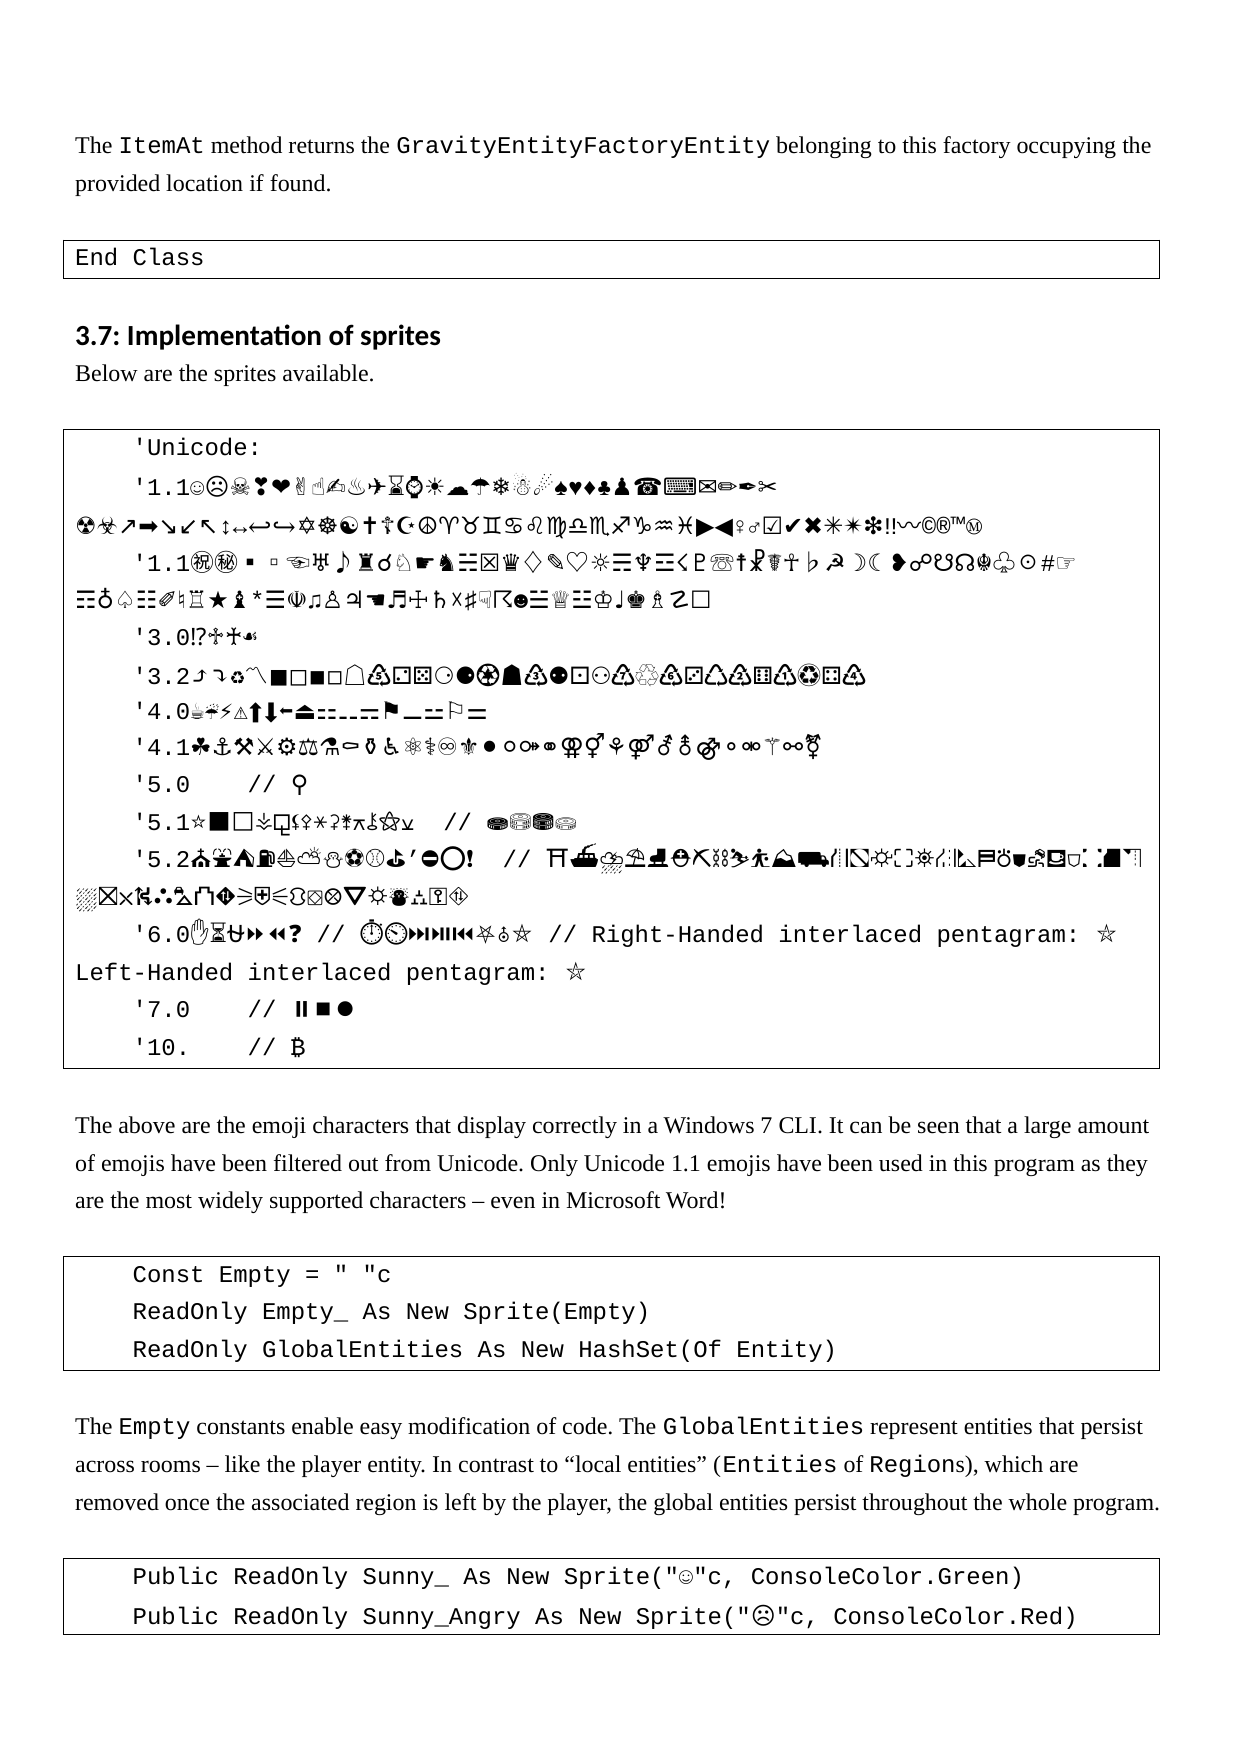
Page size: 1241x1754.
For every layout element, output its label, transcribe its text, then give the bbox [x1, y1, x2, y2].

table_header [64, 1559, 1159, 1634]
table_header Const Empty = " "c ReadOnly Empty_ As New Sprite(Empty) ReadOnly GlobalEntities As New HashSet(Of Entity) [64, 1257, 1159, 1370]
table_header End Class [64, 241, 1159, 278]
text The above are the emoji characters that display correctly in a Windows 7 CLI. It can be seen that a large amount of emojis have been filtered out from Unicode. Only Unicode 1.1 emojis have been used in this program as they are the most widely supported characters – even in Microsoft Word! [75, 1106, 1165, 1219]
text The ItemAt method returns the GravityEntityFactoryEntity belonging to this factory occupying the provided location if found. [75, 127, 1165, 202]
text The Empty constants enable easy modification of code. The GlobalEntities represent entities that persist across rooms – like the player entity. In contrast to “local entities” (Entities of Regions), which are removed once the associated region is left by the player, the global entities persist throughout the whole program. [75, 1408, 1165, 1521]
text 3.7: Implementation of sprites [75, 317, 1165, 354]
text Below are the sprites available. [75, 354, 1165, 392]
table_header 'Unicode: '1.1☺☹☠❣❤✌☝✍♨✈⌛⌚☀☁☂❄☃☄♠♥♦♣♟☎⌨✉✏✒✂☢☣↗➡↘↙↖↕↔↩↪✡☸☯✝☦☪☮♈♉♊♋♌♍♎♏♐♑♒♓▶◀♀♂☑✔✖✳✴❇‼〰©®™Ⓜ '1.1㊗㊙▪▫☜♅♪♜☌♘☛♞☵☒♛♢✎‍♡☼☴♆☲☇♇☏☨☧☤☥♭☭☽☾❥☍☋☊☬♧☉#☞☶♁♤☷✐♮♖★♝*☰☫♫♙♃☚♬☩♄☓♯☟☈☻☱♕☳♔♩♚♗☡☐ '3.0⁉♱♰☙ '3.2⤴⤵♻〽◼◻◾◽☖♷⚁⚄⚆⚈♼☗♵⚉⚀⚇♹♲♸⚂♺♴⚅♳♽⚃♶ '4.0☕☔⚡⚠⬆⬇⬅⏏⚏⚋⚎⚑⚊⚍⚐⚌ '4.1☘⚓⚒⚔⚙⚖⚗⚰⚱♿⚛⚕♾⚜⚫⚪⚩⚭⚢⚥⚘⚤⚦⚨⚣⚬⚮⚚⚯⚧ '5.0 // ⚲ '5.1⭐⬛⬜⚶⚼⚸⚴⚹⚳⚵⚻⚷⚝⚺ // ⛂⛁⛃⛀ '5.2⛪⛲⛺⛽⛵⛅⛄⚽⚾⛳’⛔⭕❗ // ⛩⛴⛈⛱⛸⛑⛏⛓⛷⛹⛰⛟⛙⛞⛮⛶⛯⛜⛡⛿⛣⛊⛐⛾⛉⛚⛘⛠⛆⛝⛌⛕⛬⛍⛫⛖⚞⛨⚟⛻⛋⛒⛛⛭⛇⛼⚿⛗ '6.0✋✊⏳⏰✨⛎⏩⏪⏫⏬✅❌❎➕➖➗➰➿❓❔❕ // ⏱⏲⏭⏯⏮⛧⛢⛤ // Right-Handed interlaced pentagram: ⛥ Left-Handed interlaced pentagram: ⛦ '7.0 // ⏸⏹⏺ '10. // ₿ [64, 430, 1159, 1068]
